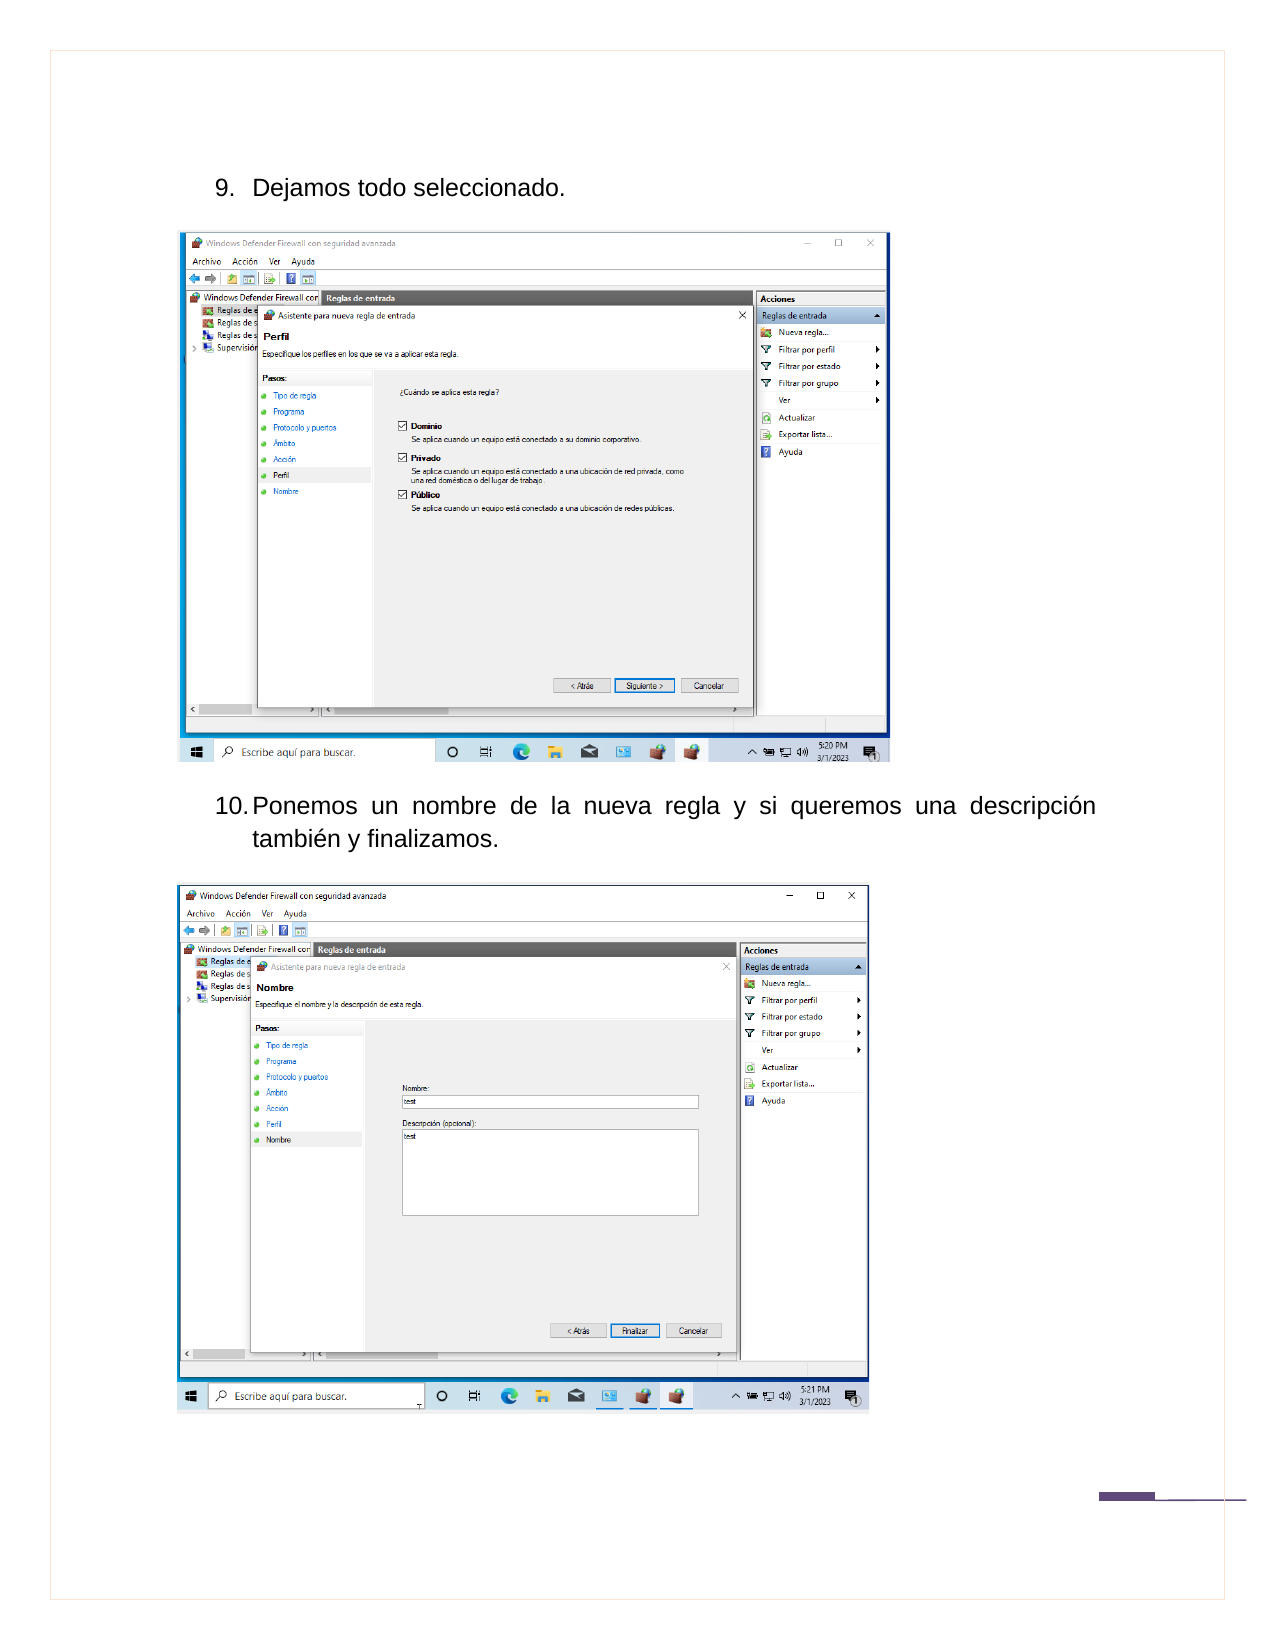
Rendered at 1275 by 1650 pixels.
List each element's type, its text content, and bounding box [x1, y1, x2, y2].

picture [177, 882, 870, 1414]
list Dejamos todo seleccionado. [214, 172, 1098, 201]
picture [177, 230, 891, 762]
list Ponemos un nombre de la nueva regla y si queremos una descripción también y finalizamos. [214, 791, 1098, 853]
